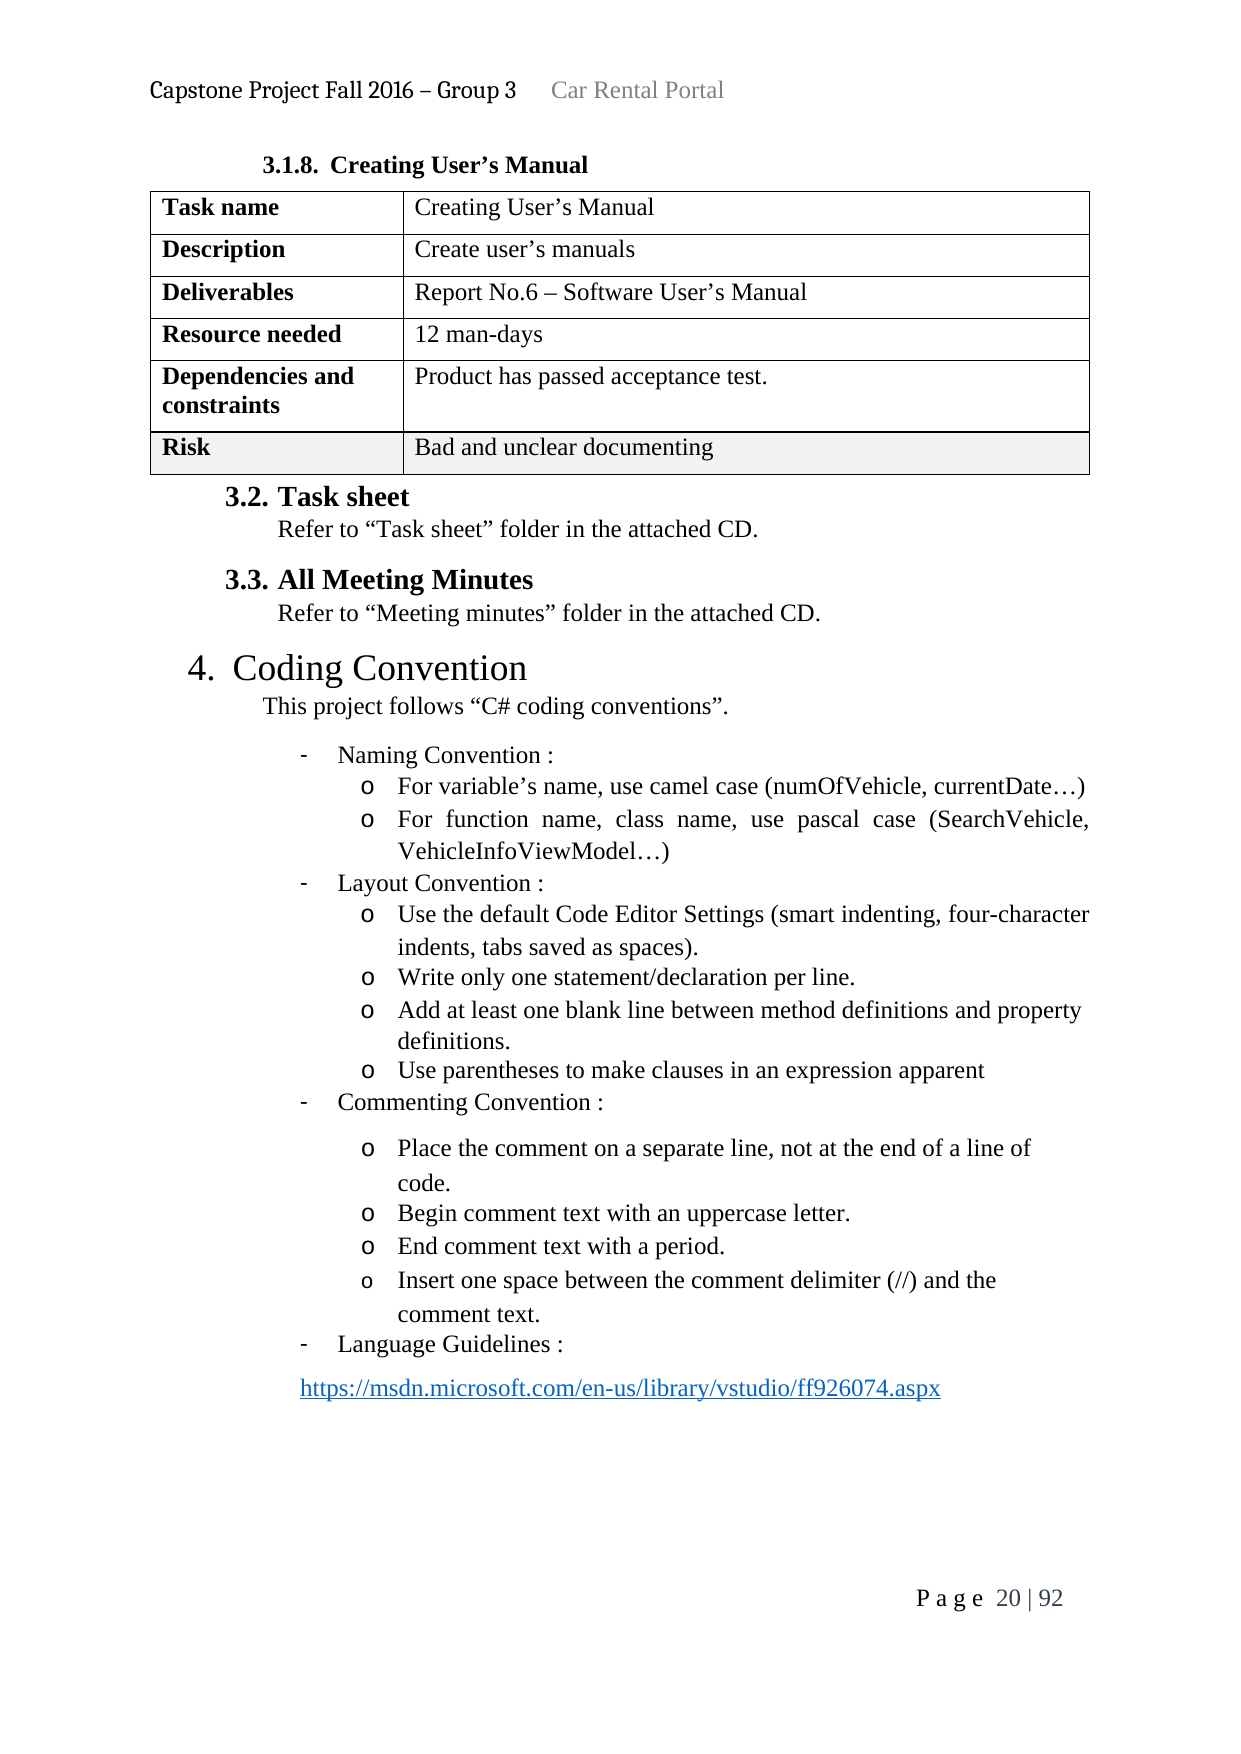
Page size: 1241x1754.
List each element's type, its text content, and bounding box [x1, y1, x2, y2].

table_cell Report No.6 – Software User’s Manual [404, 277, 1089, 318]
table_header Task name [151, 192, 403, 233]
text Refer to “Task sheet” folder in the attached CD. [202, 514, 1090, 543]
list Insert one space between the comment delimiter (//) and the comment text. [360, 1262, 1090, 1328]
table_cell Description [151, 235, 403, 276]
list Begin comment text with an uppercase letter. [360, 1196, 1090, 1229]
text This project follows “C# coding conventions”. [187, 691, 1090, 720]
table_cell Create user’s manuals [404, 235, 1089, 276]
list Place the comment on a separate line, not at the end of a line of code. [360, 1131, 1090, 1196]
list Write only one statement/declaration per line. [360, 962, 1090, 993]
subtitle All Meeting Minutes [225, 562, 1090, 596]
list Use parentheses to make clauses in an expression apparent [360, 1055, 1090, 1086]
table_cell Product has passed acceptance test. [404, 361, 1089, 431]
table_cell Bad and unclear documenting [404, 433, 1089, 474]
list For variable’s name, use camel case (numOfVehicle, currentDate…) [360, 771, 1090, 802]
list For function name, class name, use pascal case (SearchVehicle, VehicleInfoViewModel…) [360, 804, 1090, 865]
table_cell Dependencies and constraints [151, 361, 403, 431]
table_cell 12 man-days [404, 319, 1089, 360]
subtitle Coding Convention [187, 645, 1090, 688]
subtitle Creating User’s Manual [262, 150, 1090, 179]
list Commenting Convention : [300, 1086, 1090, 1116]
table_cell Resource needed [151, 319, 403, 360]
list Use the default Code Editor Settings (smart indenting, four-character indents, tabs saved as spaces). [360, 899, 1090, 961]
list Naming Convention : [300, 739, 1090, 769]
list Add at least one blank line between method definitions and property definitions. [360, 995, 1090, 1055]
text https://msdn.microsoft.com/en-us/library/vstudio/ff926074.aspx [300, 1373, 1090, 1402]
subtitle Task sheet [225, 479, 1090, 512]
list Language Guidelines : [300, 1328, 1090, 1358]
list End comment text with a period. [360, 1229, 1090, 1262]
table_cell Deliverables [151, 277, 403, 318]
list Layout Convention : [300, 867, 1090, 897]
table_header Creating User’s Manual [404, 192, 1089, 233]
text Refer to “Meeting minutes” folder in the attached CD. [277, 598, 1090, 626]
table_cell Risk [151, 433, 403, 474]
